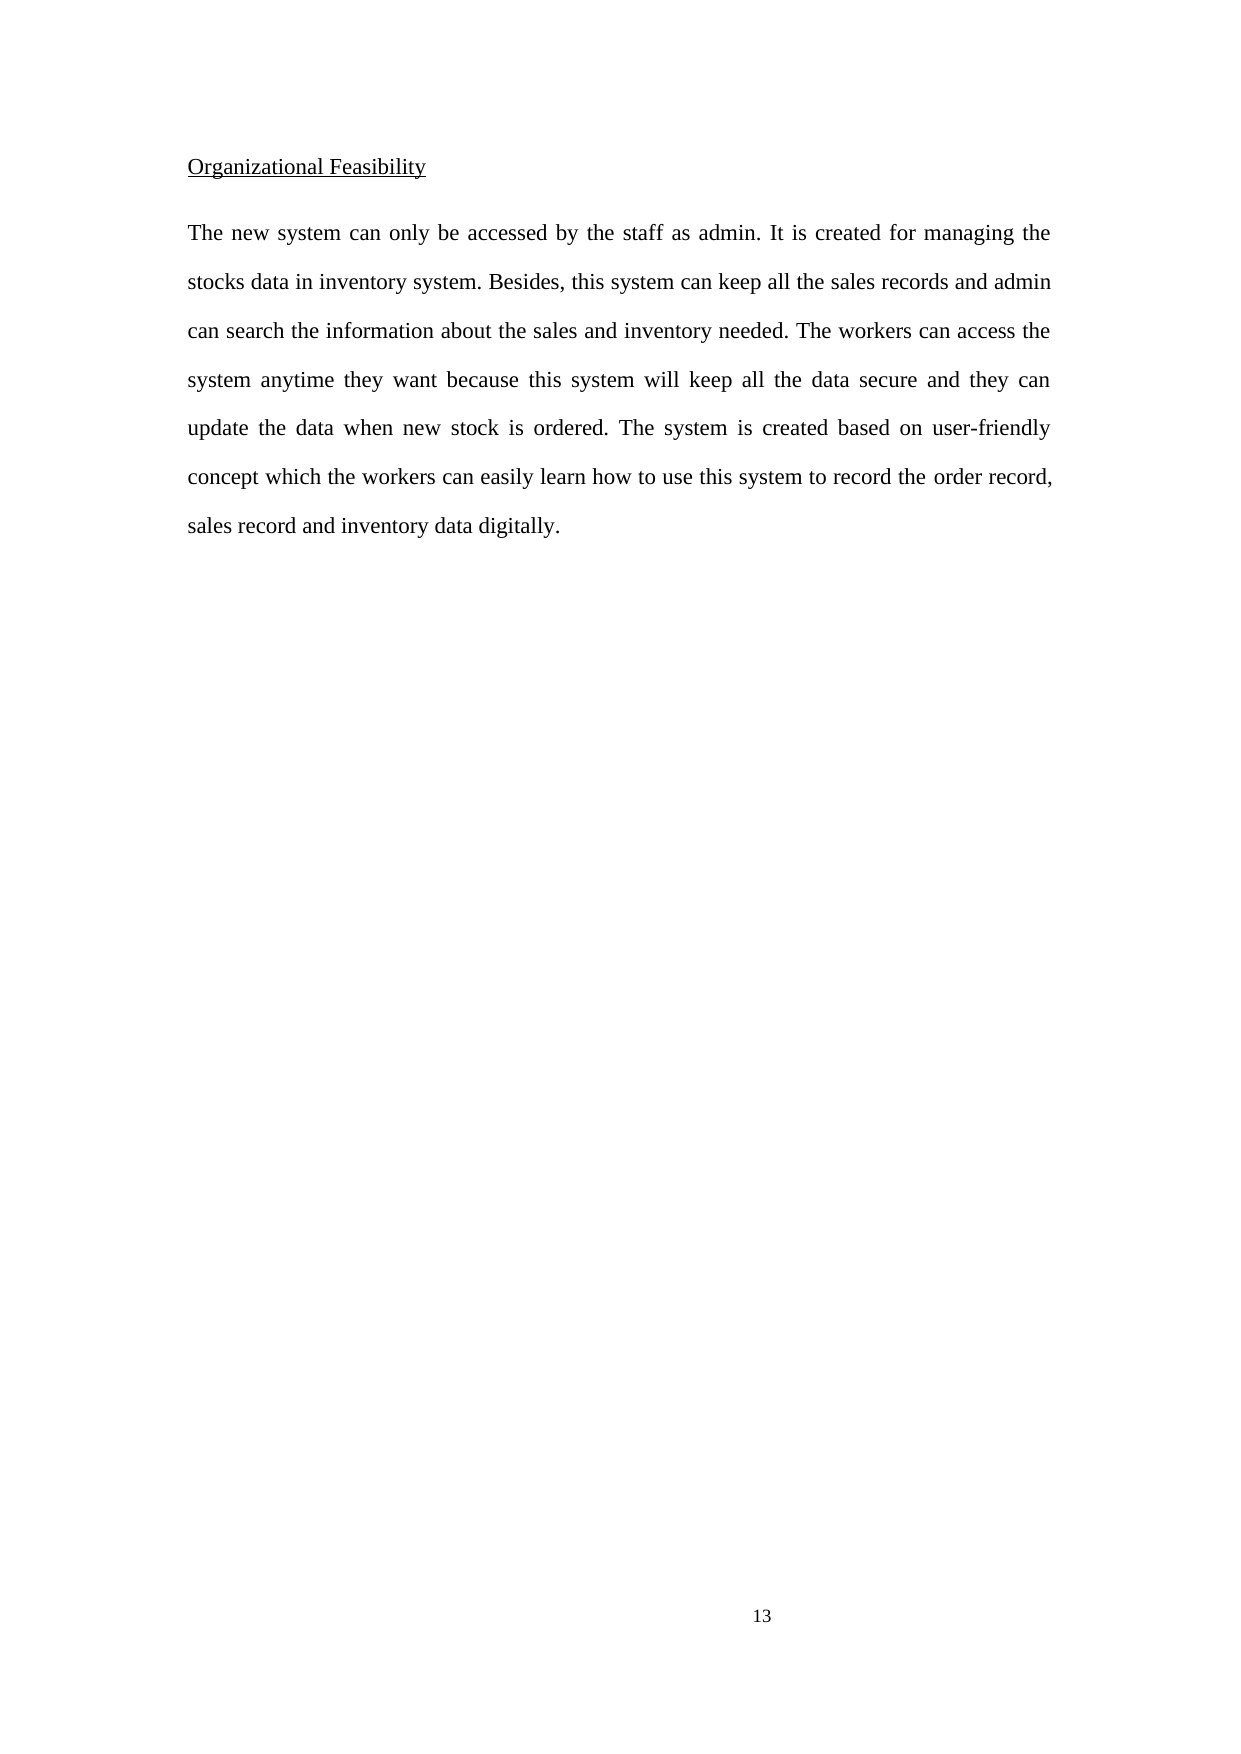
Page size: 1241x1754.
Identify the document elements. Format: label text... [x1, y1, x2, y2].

text Organizational Feasibility [187, 150, 1053, 182]
text The new system can only be accessed by the staff as admin. It is created for managing the stocks data in inventory system. Besides, this system can keep all the sales records and admin can search the information about the sales and inventory needed. The workers can access the system anytime they want because this system will keep all the data secure and they can update the data when new stock is ordered. The system is created based on user-friendly concept which the workers can easily learn how to use this system to record the order record, sales record and inventory data digitally. [187, 216, 1053, 541]
